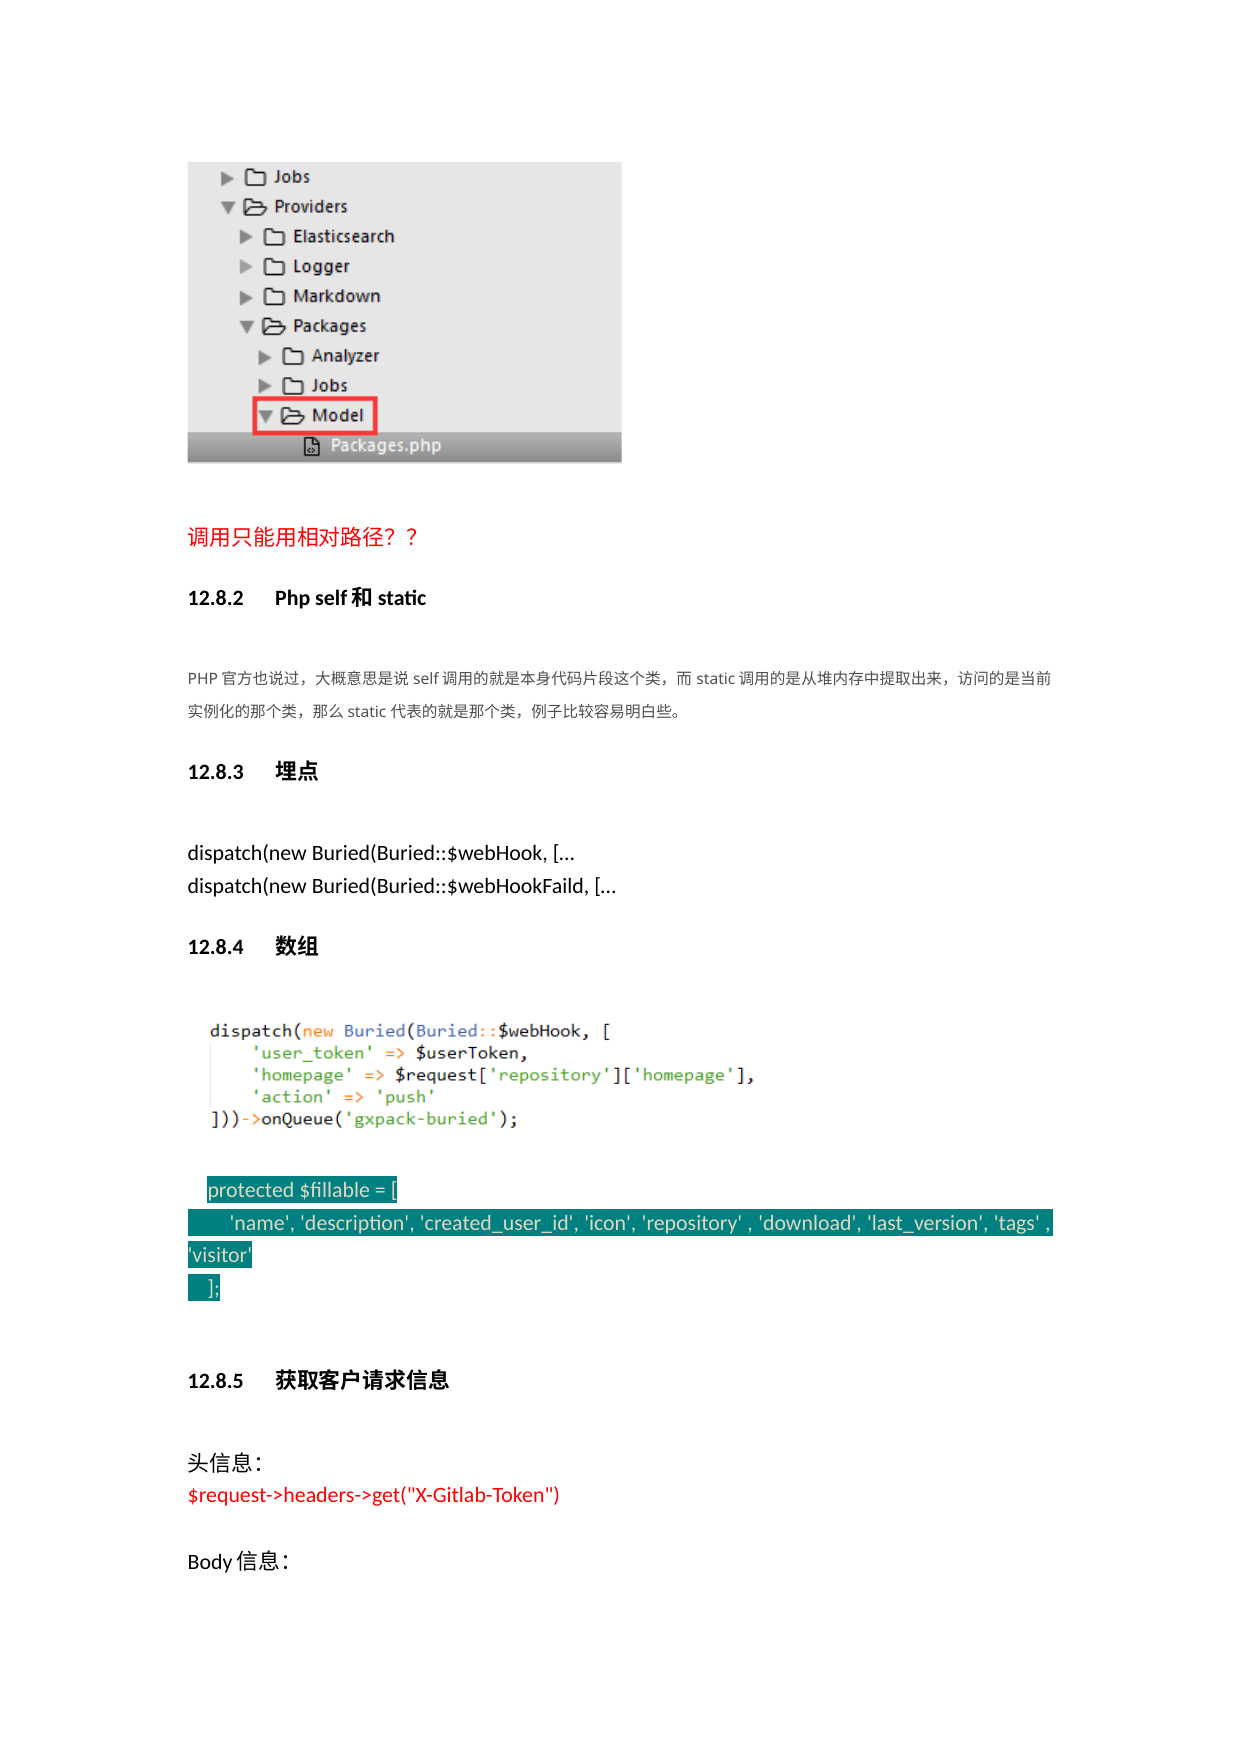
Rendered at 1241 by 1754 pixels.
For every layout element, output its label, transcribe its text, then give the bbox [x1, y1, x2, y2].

picture [187, 1011, 764, 1136]
text 'name', 'description', 'created_user_id', 'icon', 'repository' , 'download', 'last_version', 'tags' , 'visitor' [187, 1206, 1053, 1271]
subtitle 获取客户请求信息 [187, 1363, 1053, 1396]
picture [187, 162, 622, 464]
text protected $fillable = [ [187, 1173, 1053, 1206]
subtitle Php self和static [187, 579, 1053, 612]
text $request->headers->get("X-Gitlab-Token") [187, 1478, 1053, 1511]
subtitle 埋点 [187, 754, 1053, 786]
text dispatch(new Buried(Buried::$webHookFaild, [… [187, 869, 1053, 901]
text 调用只能用相对路径？？ [187, 519, 1053, 552]
text PHP官方也说过，大概意思是说self调用的就是本身代码片段这个类，而static调用的是从堆内存中提取出来，访问的是当前实例化的那个类，那么 static 代表的就是那个类，例子比较容易明白些。 [187, 662, 1053, 727]
text ]; [187, 1271, 1053, 1303]
subtitle 数组 [187, 928, 1053, 961]
text Body信息： [187, 1543, 1053, 1576]
text dispatch(new Buried(Buried::$webHook, [… [187, 836, 1053, 869]
text 头信息： [187, 1446, 1053, 1478]
